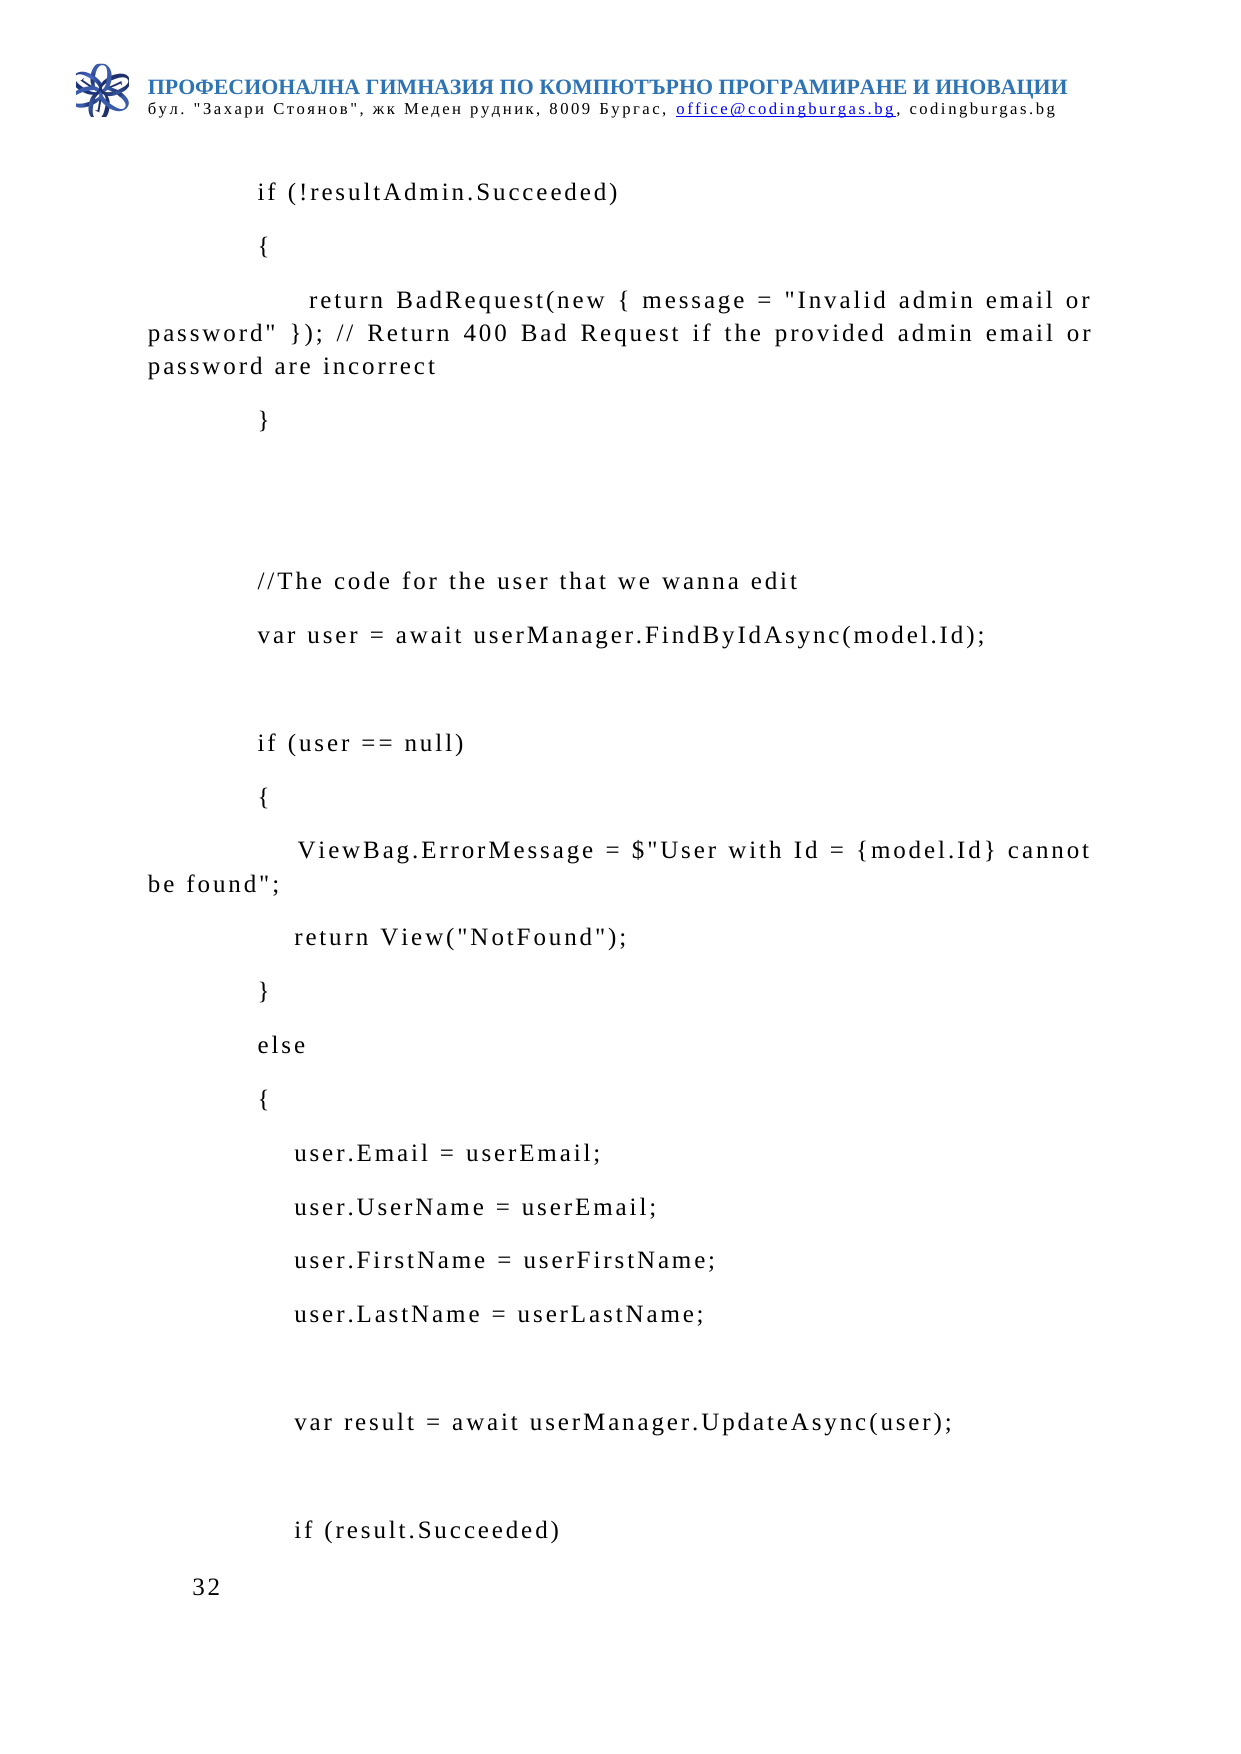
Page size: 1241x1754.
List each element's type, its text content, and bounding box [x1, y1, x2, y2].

text var user = await userManager.FindByIdAsync(model.Id); [148, 620, 1092, 649]
text user.UserName = userEmail; [148, 1192, 1092, 1221]
text { [148, 231, 1092, 260]
text var result = await userManager.UpdateAsync(user); [148, 1407, 1092, 1436]
text } [148, 976, 1092, 1005]
text ViewBag.ErrorMessage = $"User with Id = {model.Id} cannot be found"; [148, 836, 1092, 897]
text if (result.Succeeded) [148, 1515, 1092, 1544]
text user.Email = userEmail; [148, 1138, 1092, 1167]
text { [148, 782, 1092, 811]
text user.LastName = userLastName; [148, 1299, 1092, 1328]
text return View("NotFound"); [148, 922, 1092, 951]
text //The code for the user that we wanna edit [148, 566, 1092, 595]
text user.FirstName = userFirstName; [148, 1246, 1092, 1274]
text else [148, 1030, 1092, 1059]
text if (!resultAdmin.Succeeded) [148, 177, 1092, 206]
text if (user == null) [148, 728, 1092, 757]
text } [148, 405, 1092, 433]
picture [76, 63, 130, 117]
text return BadRequest(new { message = "Invalid admin email or password" }); // Return 400 Bad Request if the provided admin email or password are incorrect [148, 285, 1092, 380]
text { [148, 1084, 1092, 1113]
